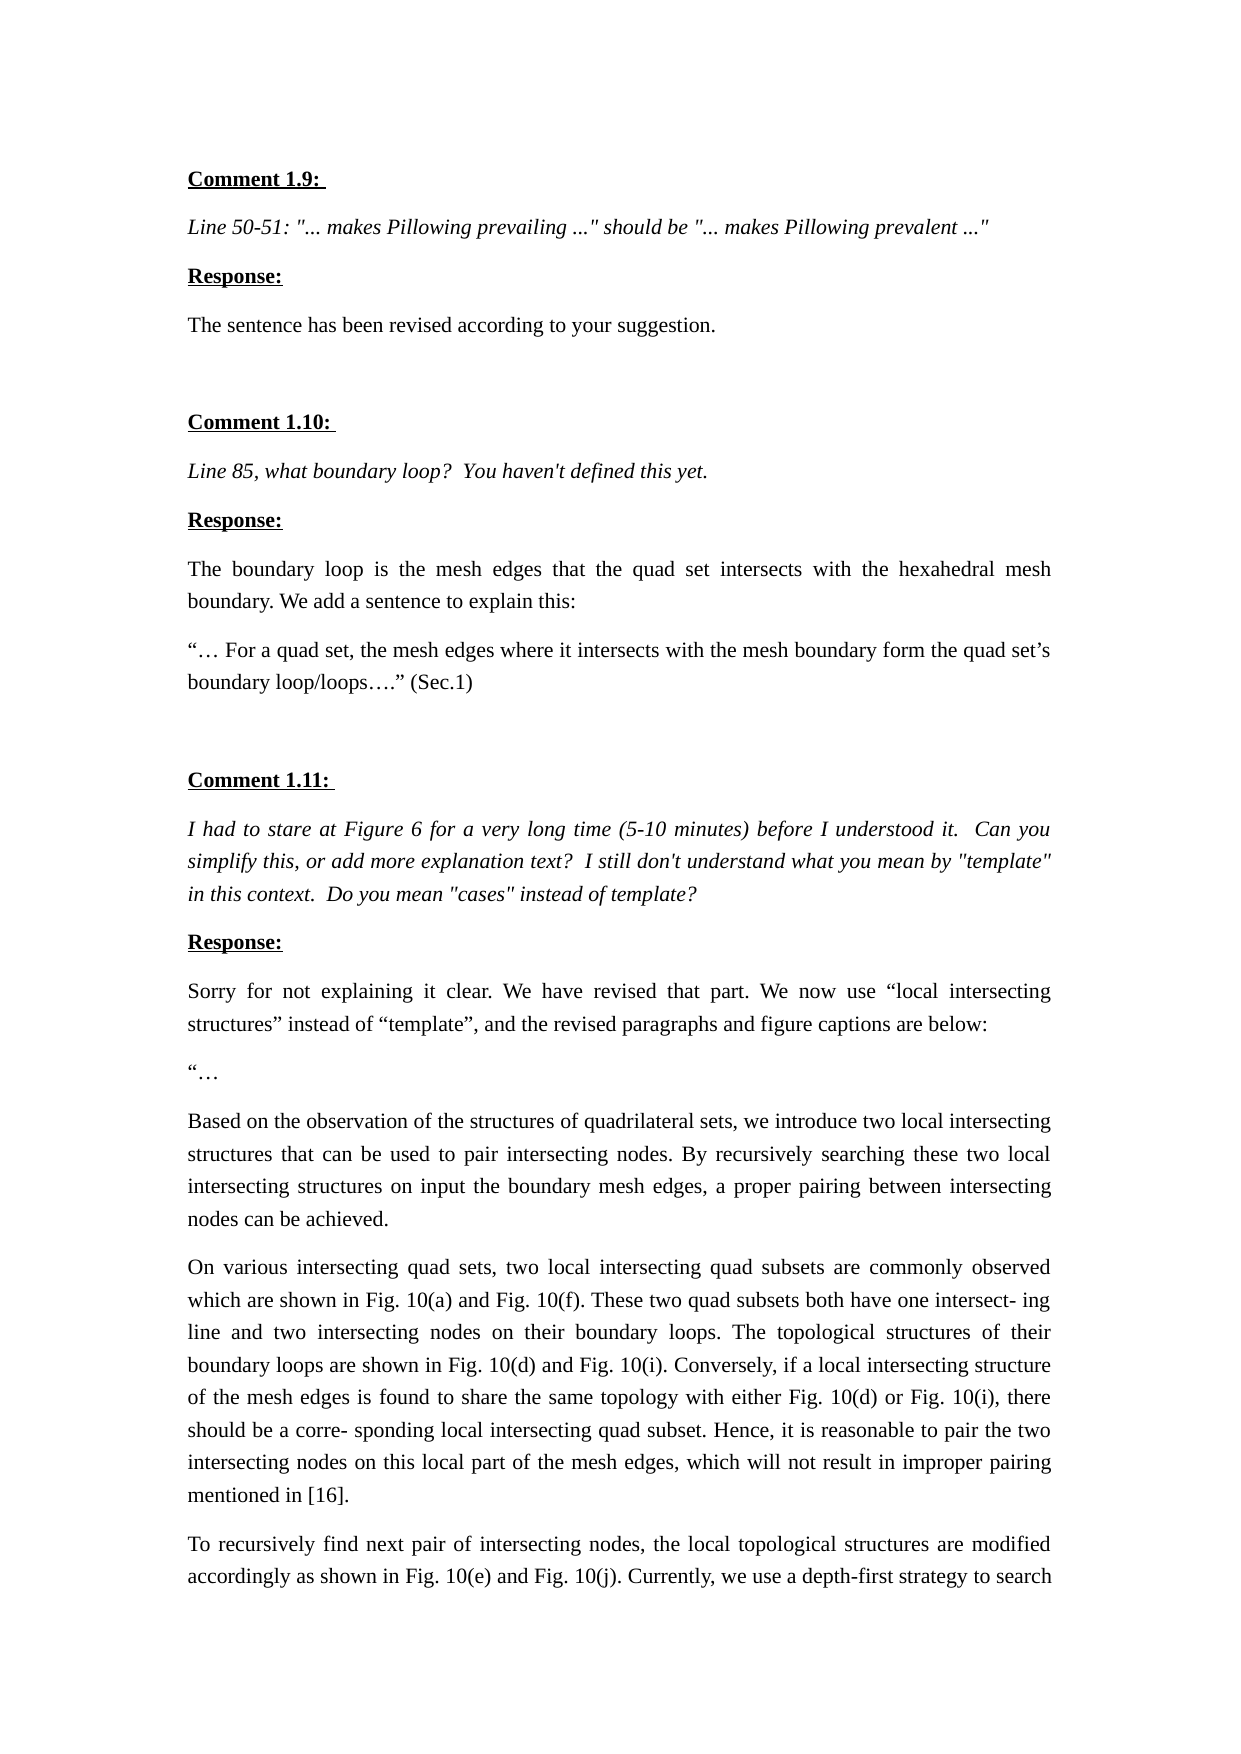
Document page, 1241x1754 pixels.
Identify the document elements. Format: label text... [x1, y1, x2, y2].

text Based on the observation of the structures of quadrilateral sets, we introduce two local intersecting structures that can be used to pair intersecting nodes. By recursively searching these two local intersecting structures on input the boundary mesh edges, a proper pairing between intersecting nodes can be achieved. [187, 1104, 1053, 1234]
text “… [187, 1056, 1053, 1088]
text Comment 1.11: [187, 763, 1053, 796]
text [187, 1527, 1053, 1592]
text The sentence has been revised according to your suggestion. [187, 308, 1053, 341]
text Comment 1.10: [187, 406, 1053, 438]
text On various intersecting quad sets, two local intersecting quad subsets are commonly observed which are shown in Fig. 10(a) and Fig. 10(f). These two quad subsets both have one intersect- ing line and two intersecting nodes on their boundary loops. The topological structures of their boundary loops are shown in Fig. 10(d) and Fig. 10(i). Conversely, if a local intersecting structure of the mesh edges is found to share the same topology with either Fig. 10(d) or Fig. 10(i), there should be a corre- sponding local intersecting quad subset. Hence, it is reasonable to pair the two intersecting nodes on this local part of the mesh edges, which will not result in improper pairing mentioned in [16]. [187, 1251, 1053, 1511]
text Line 85, what boundary loop? You haven't defined this yet. [187, 454, 1053, 487]
text Response: [187, 503, 1053, 536]
text “… For a quad set, the mesh edges where it intersects with the mesh boundary form the quad set’s boundary loop/loops….” (Sec.1) [187, 633, 1053, 698]
text Response: [187, 926, 1053, 958]
text Response: [187, 259, 1053, 292]
text The boundary loop is the mesh edges that the quad set intersects with the hexahedral mesh boundary. We add a sentence to explain this: [187, 552, 1053, 617]
text Line 50-51: "... makes Pillowing prevailing ..." should be "... makes Pillowing prevalent ..." [187, 211, 1053, 243]
text Comment 1.9: [187, 162, 1053, 194]
text Sorry for not explaining it clear. We have revised that part. We now use “local intersecting structures” instead of “template”, and the revised paragraphs and figure captions are below: [187, 974, 1053, 1039]
text I had to stare at Figure 6 for a very long time (5-10 minutes) before I understood it. Can you simplify this, or add more explanation text? I still don't understand what you mean by "template" in this context. Do you mean "cases" instead of template? [187, 812, 1053, 909]
